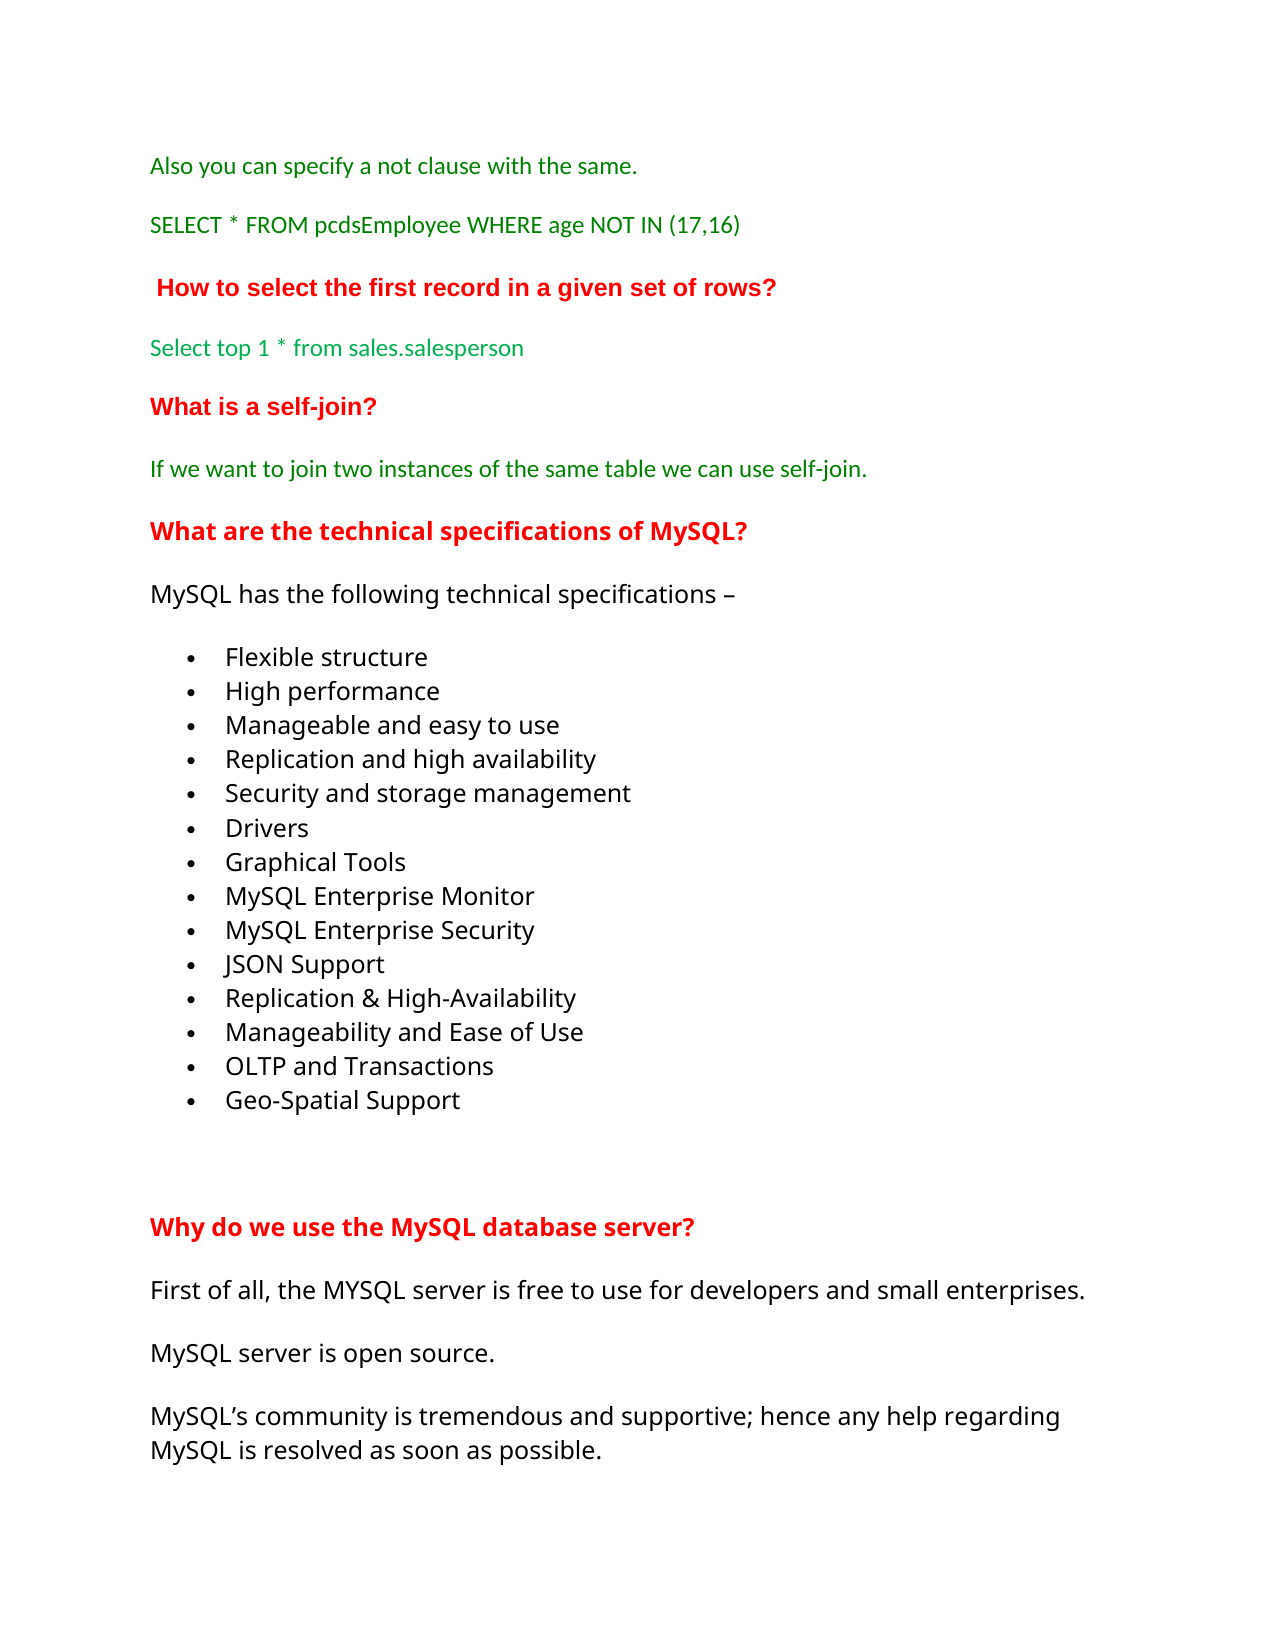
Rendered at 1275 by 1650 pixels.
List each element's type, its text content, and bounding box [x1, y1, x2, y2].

subtitle Why do we use the MySQL database server? [150, 1209, 1125, 1243]
list Manageability and Ease of Use [187, 1014, 1125, 1049]
list Geo-Spatial Support [187, 1083, 1125, 1117]
list Flexible structure [187, 640, 1125, 674]
text First of all, the MYSQL server is free to use for developers and small enterprises. [150, 1272, 1125, 1306]
list Replication & High-Availability [187, 981, 1125, 1014]
list OLTP and Transactions [187, 1049, 1125, 1083]
text How to select the first record in a given set of rows? [150, 269, 1125, 303]
text If we want to join two instances of the same table we can use self-join. [150, 450, 1125, 484]
text MySQL has the following technical specifications – [150, 577, 1125, 611]
text Also you can specify a not clause with the same. [150, 150, 1125, 181]
text Select top 1 * from sales.salesperson [150, 333, 1125, 363]
text MySQL’s community is tremendous and supportive; hence any help regarding MySQL is resolved as soon as possible. [150, 1399, 1125, 1467]
list Security and storage management [187, 776, 1125, 810]
text What is a self-join? [150, 392, 1125, 421]
list MySQL Enterprise Monitor [187, 878, 1125, 912]
subtitle What are the technical specifications of MySQL? [150, 513, 1125, 547]
list MySQL Enterprise Security [187, 912, 1125, 946]
list Graphical Tools [187, 844, 1125, 878]
list JSON Support [187, 946, 1125, 981]
list Manageable and easy to use [187, 708, 1125, 742]
text SELECT * FROM pcdsEmployee WHERE age NOT IN (17,16) [150, 210, 1125, 240]
text MySQL server is open source. [150, 1336, 1125, 1370]
list Drivers [187, 810, 1125, 844]
list Replication and high availability [187, 742, 1125, 776]
list High performance [187, 674, 1125, 708]
